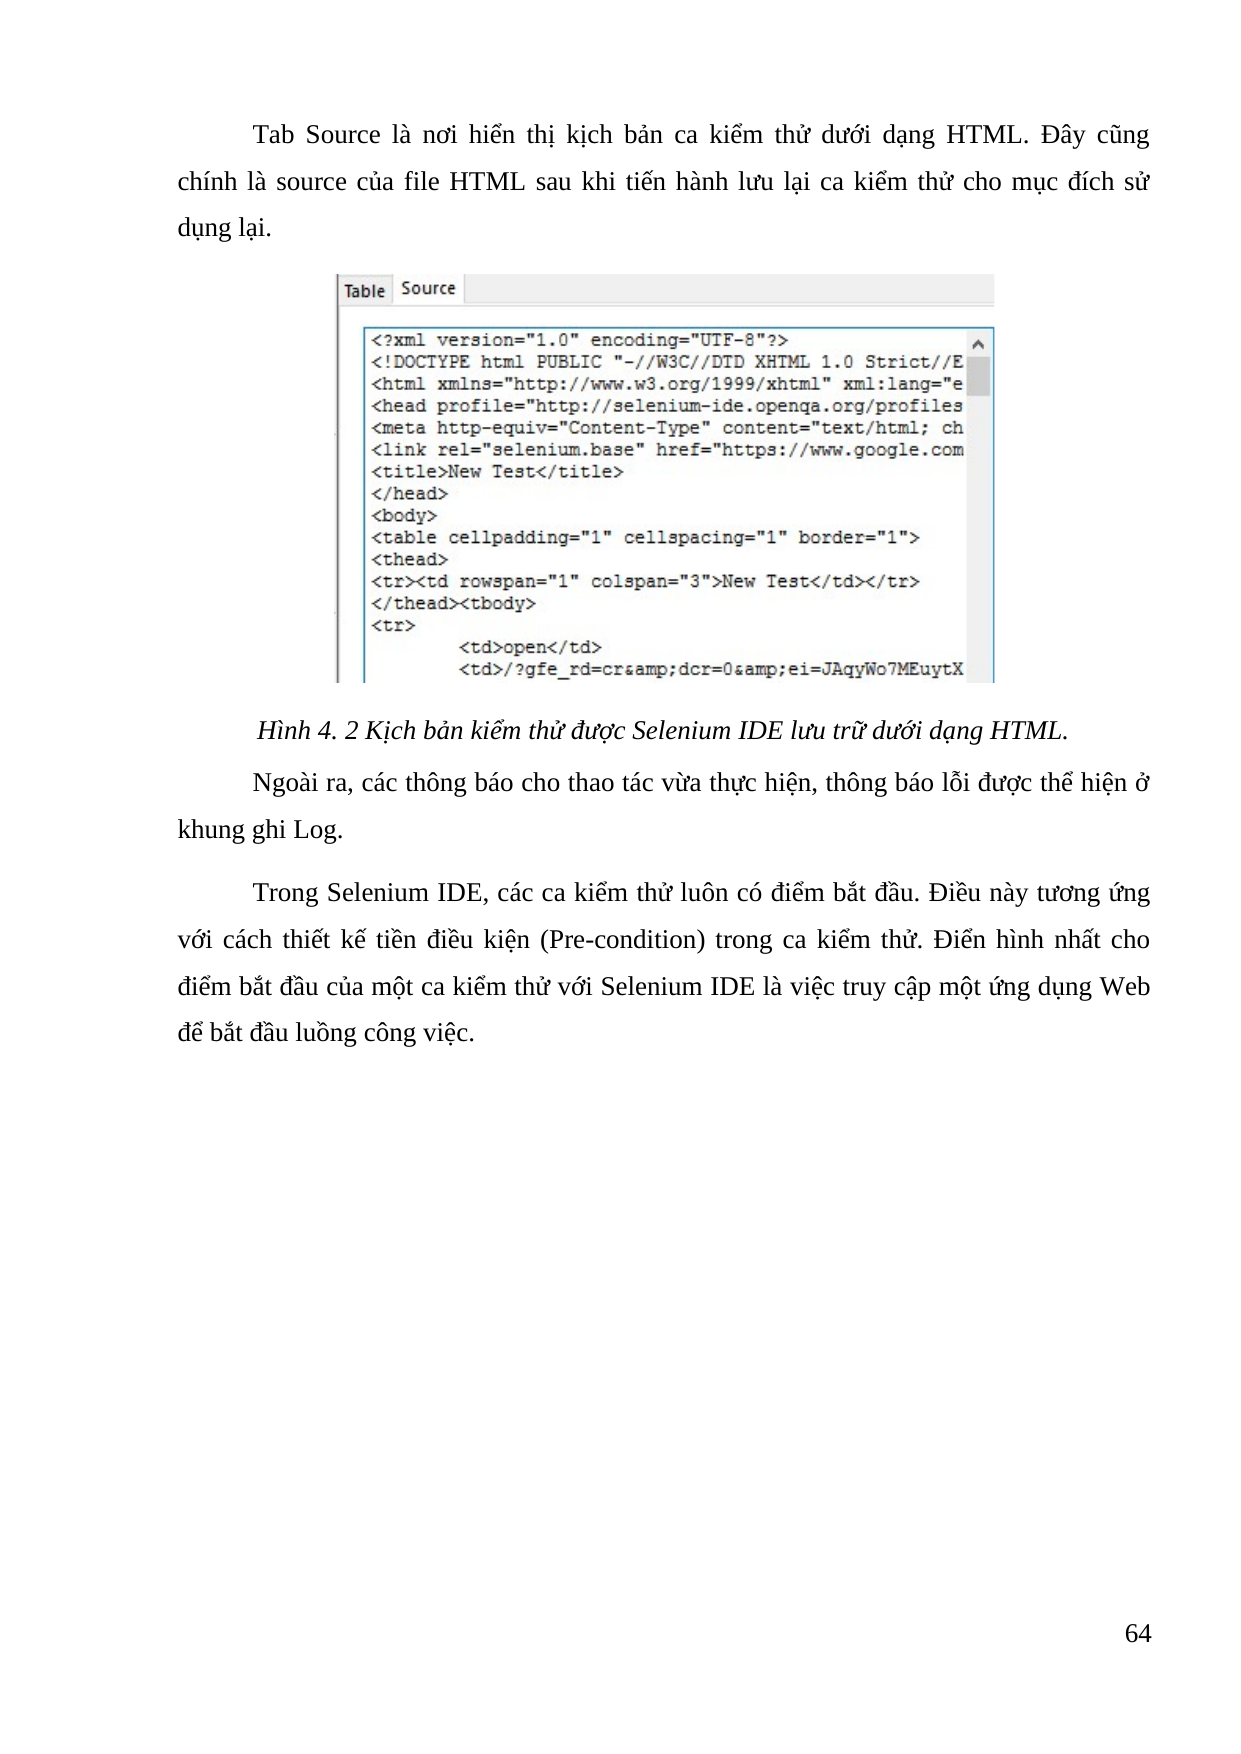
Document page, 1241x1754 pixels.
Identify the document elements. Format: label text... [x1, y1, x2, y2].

picture [334, 274, 995, 683]
text Tab Source là nơi hiển thị kịch bản ca kiểm thử dưới dạng HTML. Đây cũng chính là source của file HTML sau khi tiến hành lưu lại ca kiểm thử cho mục đích sử dụng lại. [177, 118, 1152, 243]
text Hình 4. Kịch bản kiểm thử được Selenium IDE lưu trữ dưới dạng HTML. [177, 714, 1152, 746]
text Trong Selenium IDE, các ca kiểm thử luôn có điểm bắt đầu. Điều này tương ứng với cách thiết kế tiền điều kiện (Pre-condition) trong ca kiểm thử. Điển hình nhất cho điểm bắt đầu của một ca kiểm thử với Selenium IDE là việc truy cập một ứng dụng Web để bắt đầu luồng công việc. [177, 876, 1152, 1048]
text Ngoài ra, các thông báo cho thao tác vừa thực hiện, thông báo lỗi được thể hiện ở khung ghi Log. [177, 766, 1152, 844]
